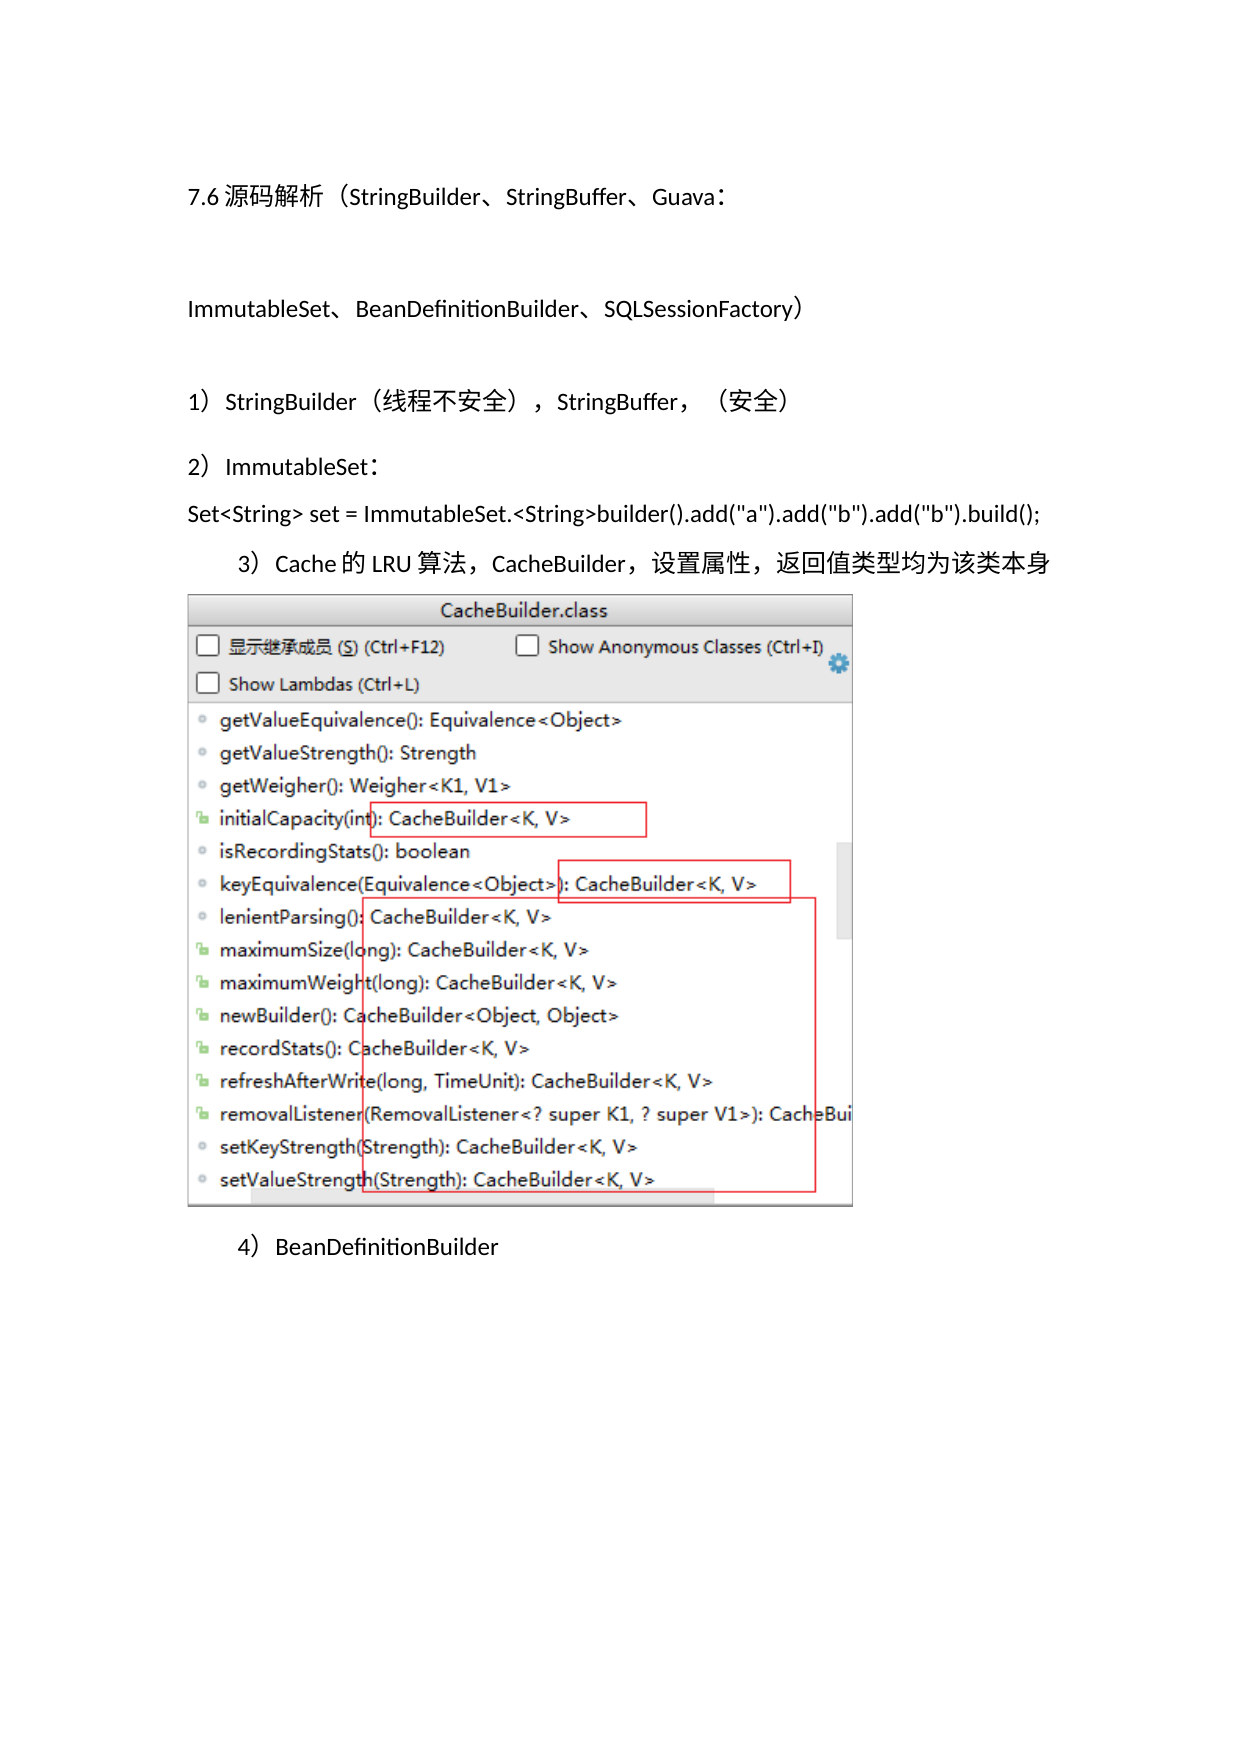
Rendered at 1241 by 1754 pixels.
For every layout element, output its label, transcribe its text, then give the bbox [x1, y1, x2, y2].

list Set<String> set = ImmutableSet.<String>builder().add("a").add("b").add("b").build(); [187, 497, 1053, 529]
list StringBuilder（线程不安全），StringBuffer，（安全） [187, 367, 1053, 432]
picture [187, 594, 853, 1207]
list ImmutableSet： [187, 432, 1053, 497]
list BeanDefinitionBuilder [187, 1212, 1053, 1277]
subtitle 7.6源码解析（StringBuilder、StringBuffer、Guava：ImmutableSet、BeanDefinitionBuilder、SQLSessionFactory） [187, 162, 1053, 339]
list Cache的LRU算法，CacheBuilder，设置属性，返回值类型均为该类本身 [187, 529, 1053, 594]
